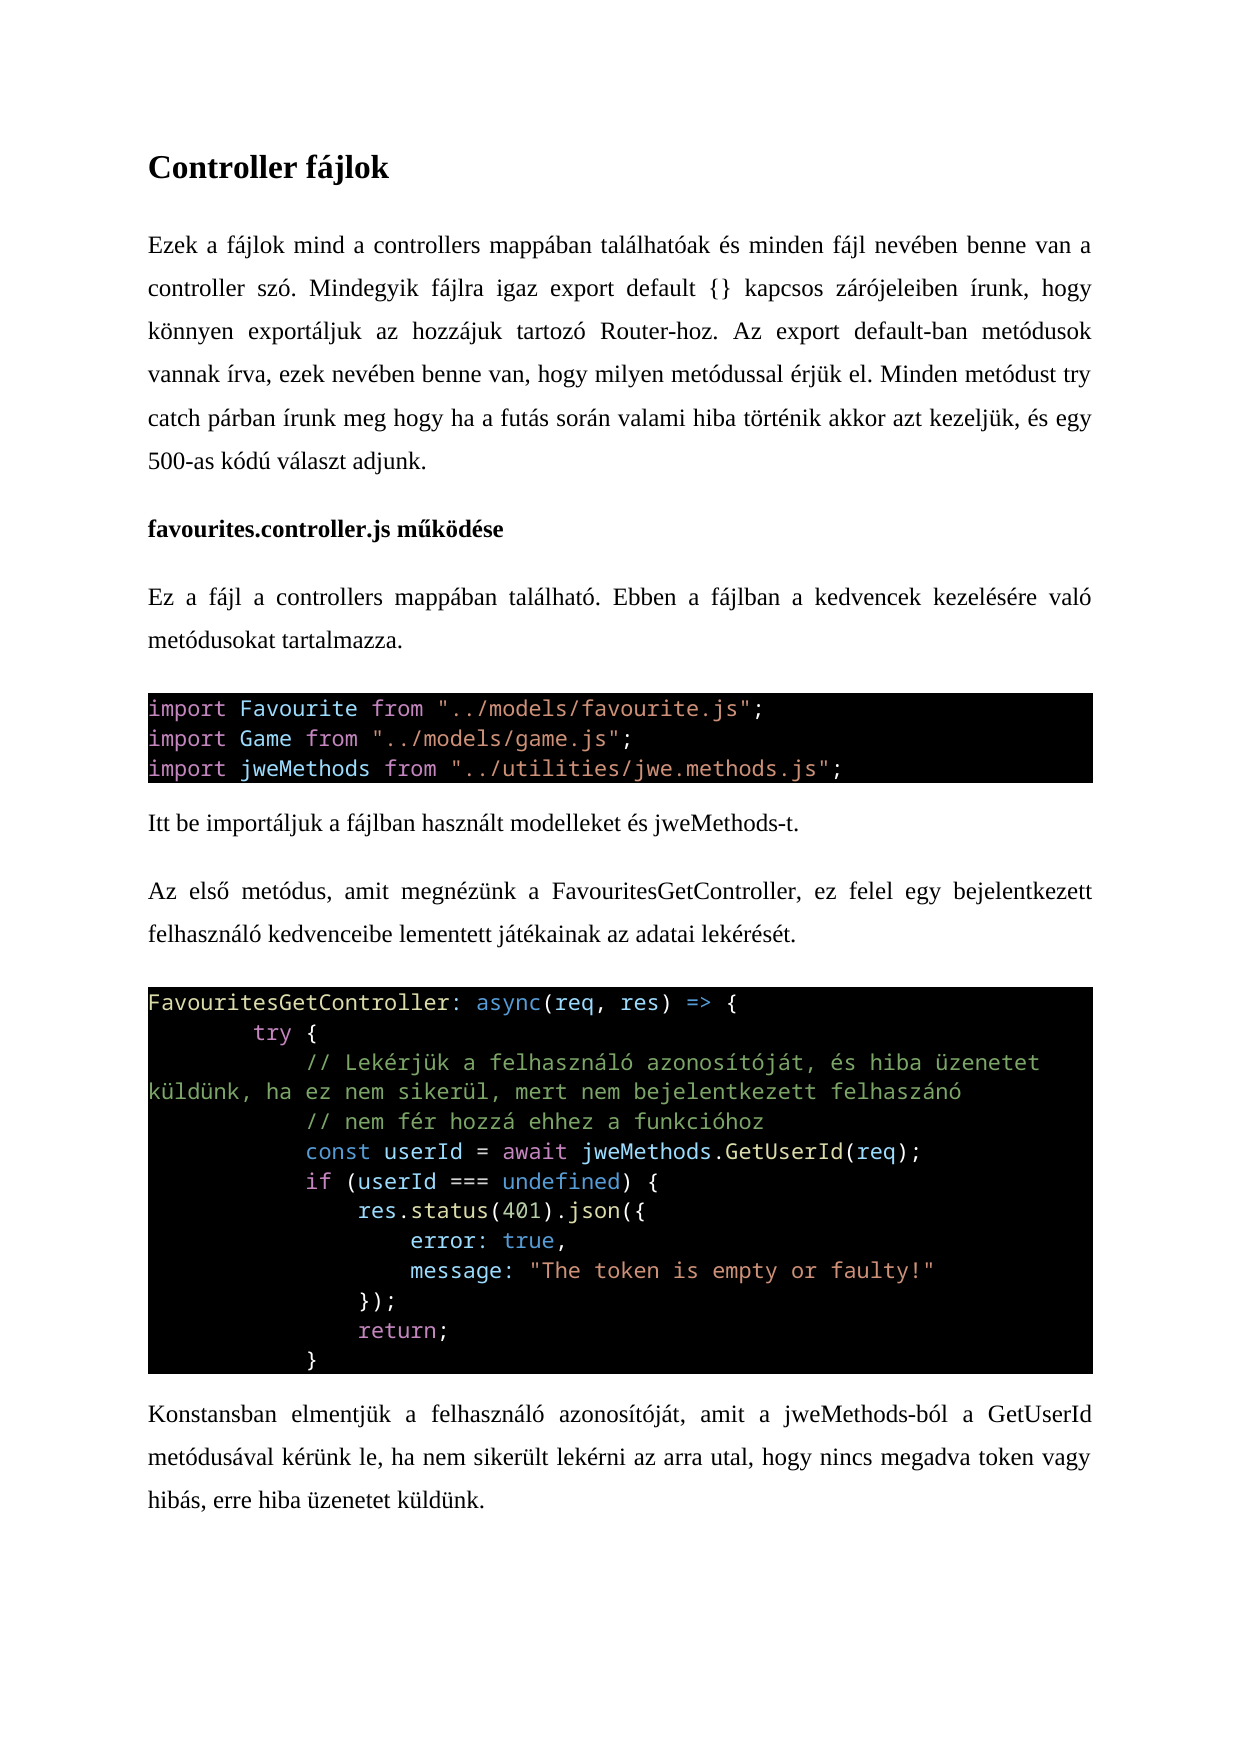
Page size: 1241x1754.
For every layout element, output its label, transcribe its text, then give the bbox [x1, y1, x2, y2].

text try { [148, 1017, 1093, 1047]
text error: true, [148, 1225, 1093, 1255]
text import jweMethods from "../utilities/jwe.methods.js"; [148, 753, 1093, 783]
text Ez a fájl a controllers mappában található. Ebben a fájlban a kedvencek kezelésére való metódusokat tartalmazza. [148, 582, 1093, 654]
text Itt be importáljuk a fájlban használt modelleket és jweMethods-t. [148, 808, 1093, 836]
text // nem fér hozzá ehhez a funkcióhoz [148, 1106, 1093, 1136]
text message: "The token is empty or faulty!" [148, 1255, 1093, 1285]
text FavouritesGetController: async(req, res) => { [148, 987, 1093, 1017]
text Konstansban elmentjük a felhasználó azonosítóját, amit a jweMethods-ból a GetUserId metódusával kérünk le, ha nem sikerült lekérni az arra utal, hogy nincs megadva token vagy hibás, erre hiba üzenetet küldünk. [148, 1399, 1093, 1514]
text Az első metódus, amit megnézünk a FavouritesGetController, ez felel egy bejelentkezett felhasználó kedvenceibe lementett játékainak az adatai lekérését. [148, 876, 1093, 948]
text import Game from "../models/game.js"; [148, 723, 1093, 753]
subtitle Controller fájlok [148, 148, 1093, 186]
text // Lekérjük a felhasználó azonosítóját, és hiba üzenetet küldünk, ha ez nem sikerül, mert nem bejelentkezett felhaszánó [148, 1047, 1093, 1106]
text import Favourite from "../models/favourite.js"; [148, 693, 1093, 723]
text }); [148, 1285, 1093, 1315]
text Ezek a fájlok mind a controllers mappában találhatóak és minden fájl nevében benne van a controller szó. Mindegyik fájlra igaz export default {} kapcsos zárójeleiben írunk, hogy könnyen exportáljuk az hozzájuk tartozó Router-hoz. Az export default-ban metódusok vannak írva, ezek nevében benne van, hogy milyen metódussal érjük el. Minden metódust try catch párban írunk meg hogy ha a futás során valami hiba történik akkor azt kezeljük, és egy 500-as kódú választ adjunk. [148, 230, 1093, 474]
text const userId = await jweMethods.GetUserId(req); [148, 1136, 1093, 1166]
text favourites.controller.js működése [148, 514, 1093, 543]
text return; [148, 1315, 1093, 1344]
text res.status(401).json({ [148, 1196, 1093, 1225]
text if (userId === undefined) { [148, 1166, 1093, 1196]
text } [148, 1344, 1093, 1374]
